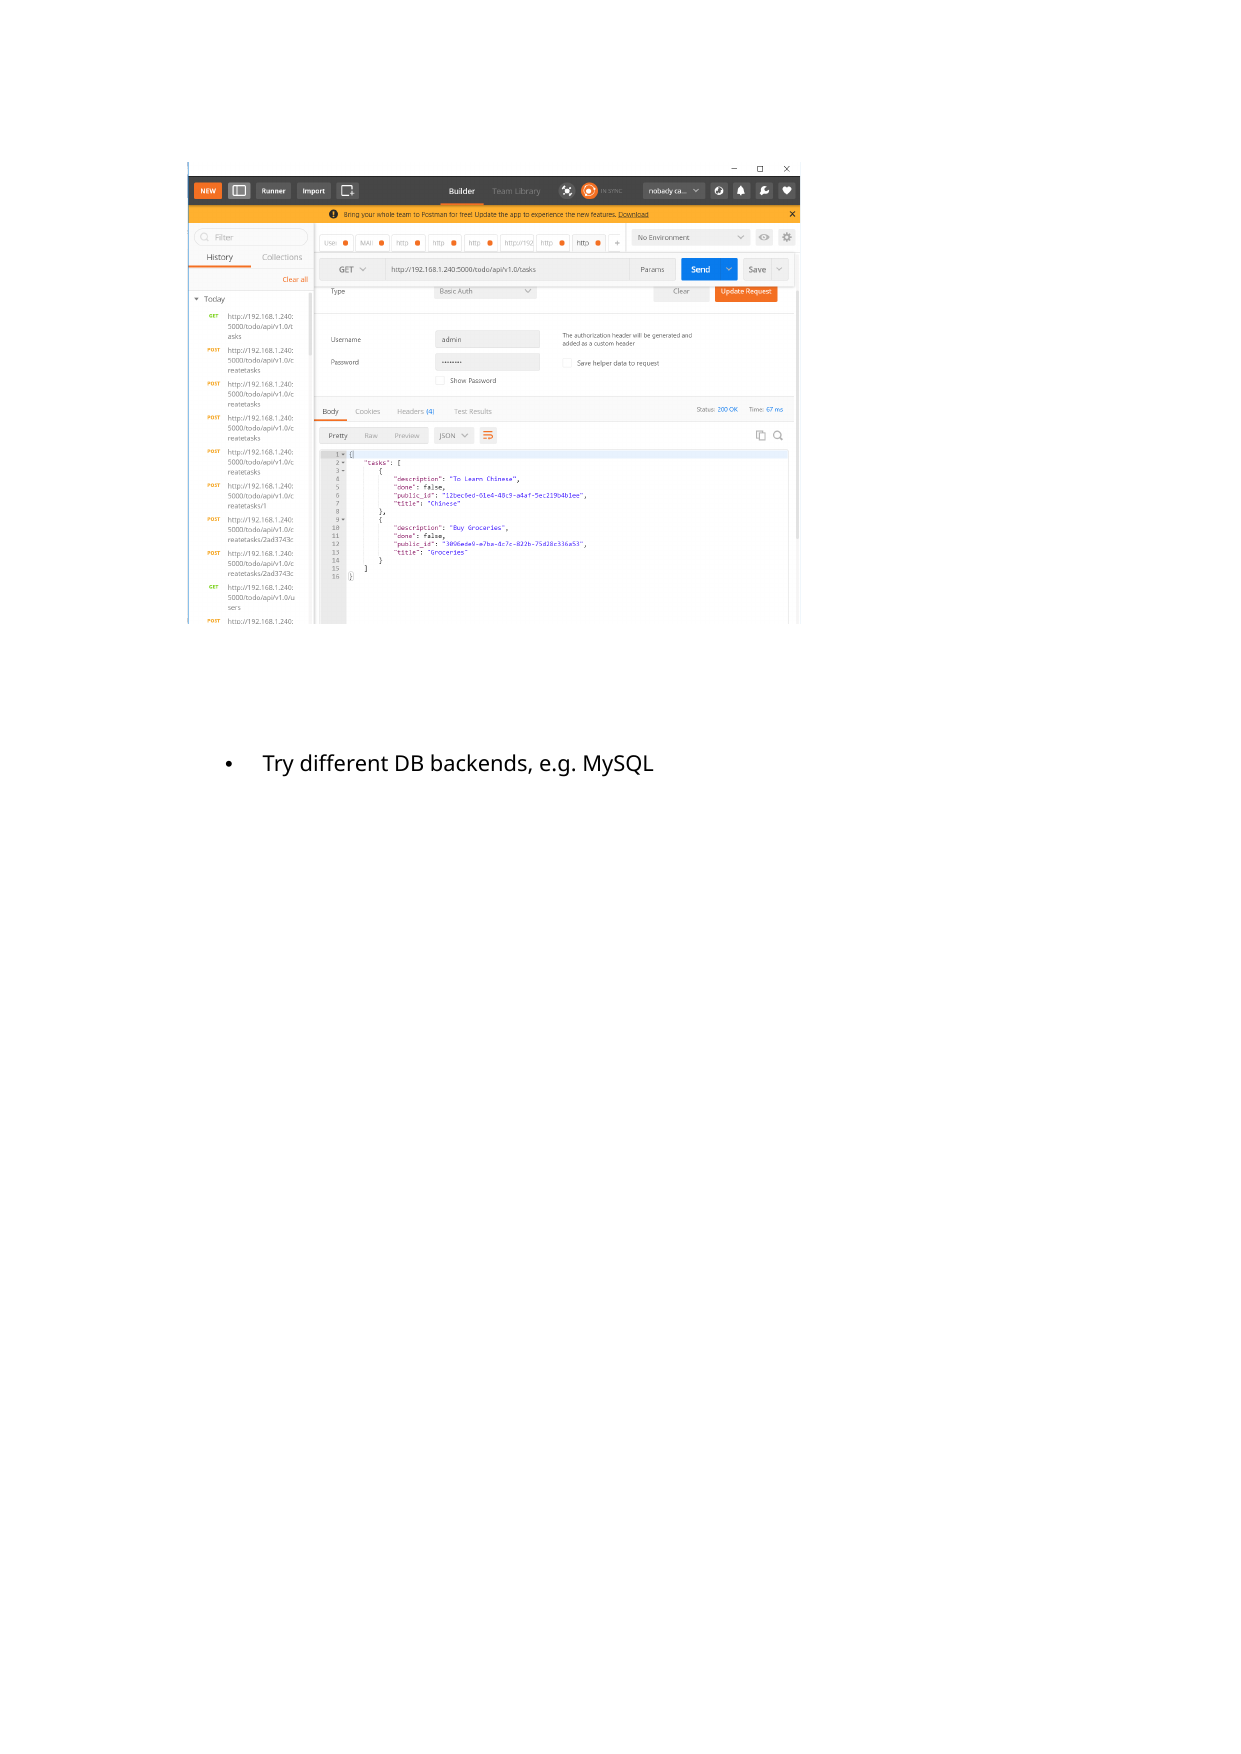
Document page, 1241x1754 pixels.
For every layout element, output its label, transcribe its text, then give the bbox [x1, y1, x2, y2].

list Try different DB backends, e.g. MySQL [225, 747, 1053, 779]
picture [187, 162, 800, 624]
